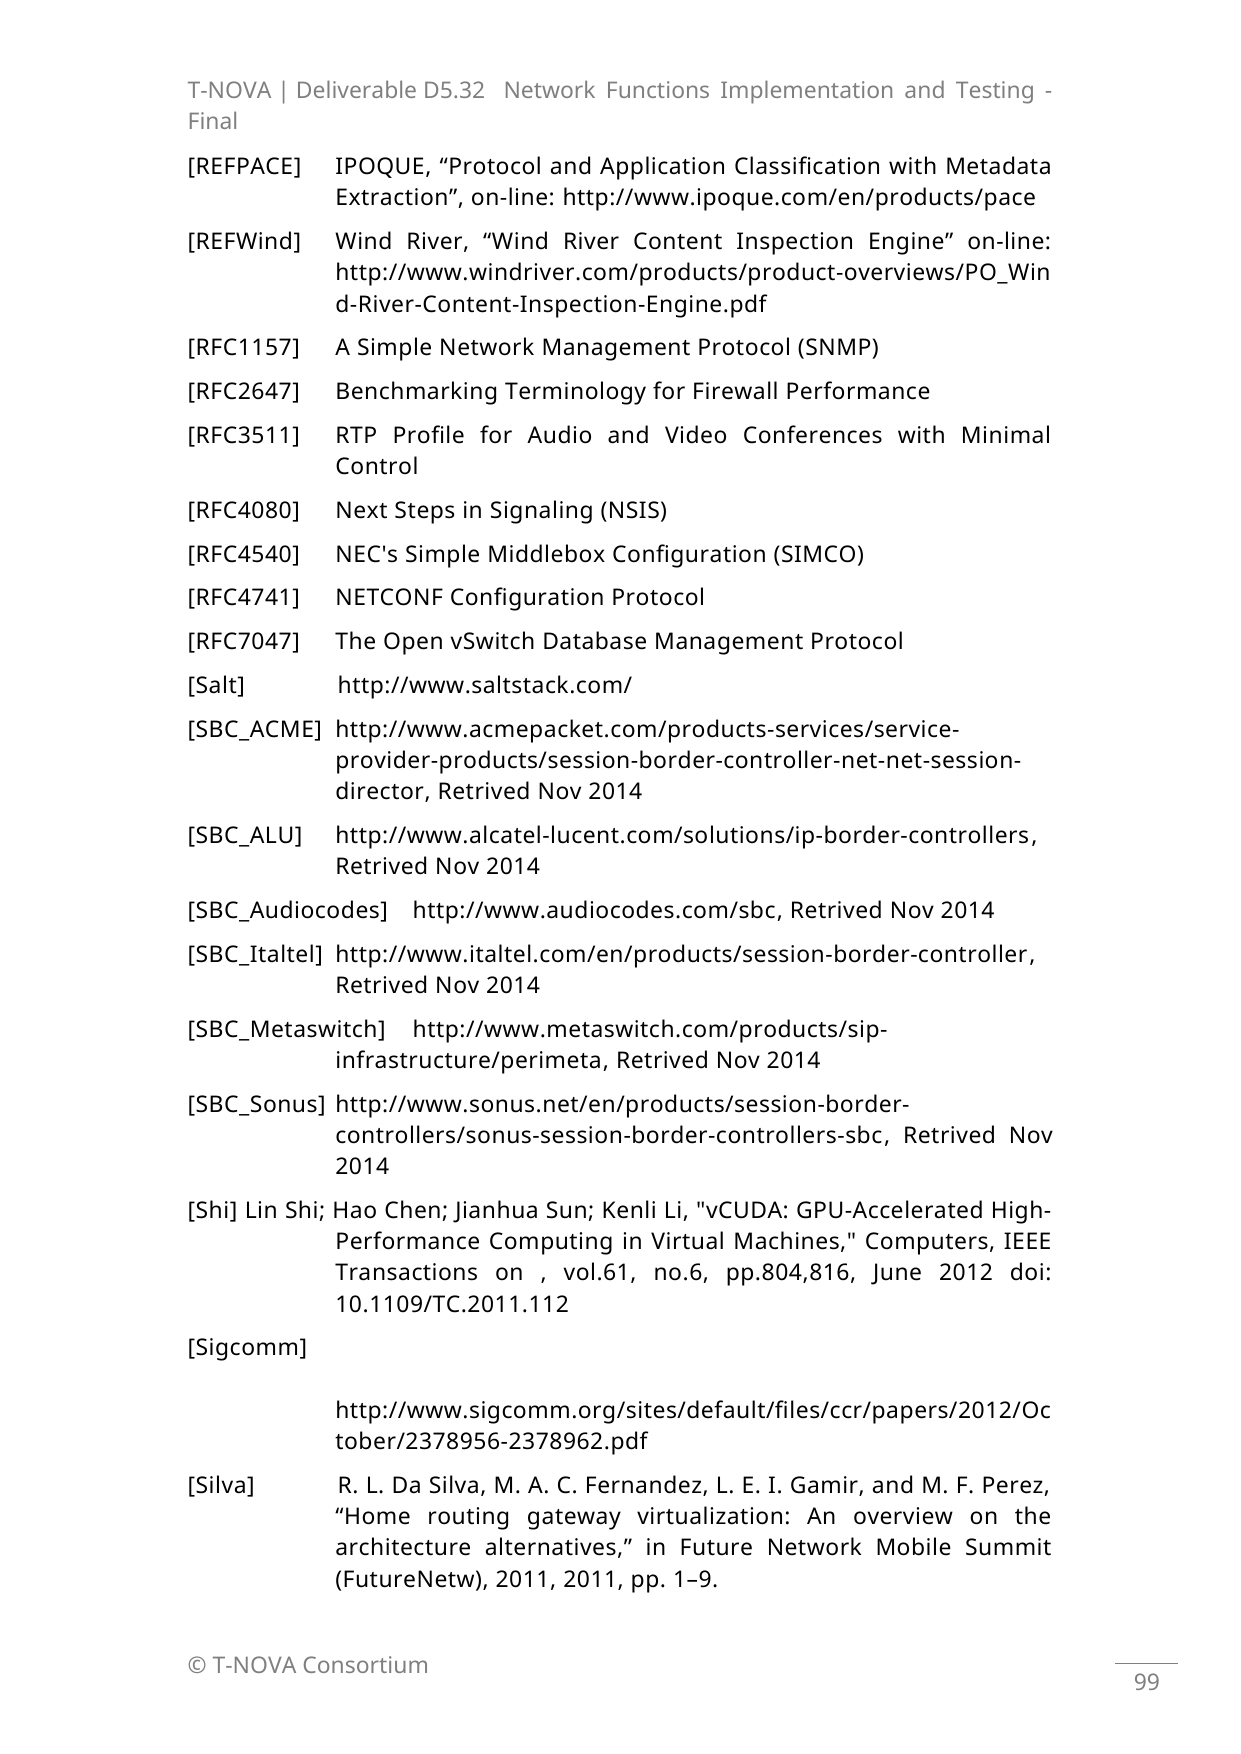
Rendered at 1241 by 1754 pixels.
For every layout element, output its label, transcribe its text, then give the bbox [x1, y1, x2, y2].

text [RFC1157] A Simple Network Management Protocol (SNMP) [187, 331, 1053, 362]
text [SBC_Sonus] http://www.sonus.net/en/products/session-border-controllers/sonus-session-border-controllers-sbc, Retrived Nov 2014 [187, 1087, 1053, 1181]
text [SBC_Metaswitch] http://www.metaswitch.com/products/sip-infrastructure/perimeta, Retrived Nov 2014 [187, 1012, 1053, 1075]
text [REFPACE] IPOQUE, “Protocol and Application Classification with Metadata Extraction”, on-line: http://www.ipoque.com/en/products/pace [187, 150, 1053, 212]
text [SBC_ALU] http://www.alcatel-lucent.com/solutions/ip-border-controllers, Retrived Nov 2014 [187, 819, 1053, 881]
text [RFC4540] NEC's Simple Middlebox Configuration (SIMCO) [187, 537, 1053, 569]
text [RFC2647] Benchmarking Terminology for Firewall Performance [187, 375, 1053, 406]
text [Silva] R. L. Da Silva, M. A. C. Fernandez, L. E. I. Gamir, and M. F. Perez, “Home routing gateway virtualization: An overview on the architecture alternatives,” in Future Network Mobile Summit (FutureNetw), 2011, 2011, pp. 1–9. [187, 1469, 1053, 1594]
text [SBC_ACME] http://www.acmepacket.com/products-services/service-provider-products/session-border-controller-net-net-session-director, Retrived Nov 2014 [187, 712, 1053, 806]
text [SBC_Italtel] http://www.italtel.com/en/products/session-border-controller, Retrived Nov 2014 [187, 937, 1053, 1000]
text [RFC4080] Next Steps in Signaling (NSIS) [187, 494, 1053, 525]
text [Sigcomm] http://www.sigcomm.org/sites/default/files/ccr/papers/2012/October/2378956-2378962.pdf [187, 1331, 1053, 1456]
text [Salt] http://www.saltstack.com/ [187, 669, 1053, 700]
text [SBC_Audiocodes] http://www.audiocodes.com/sbc, Retrived Nov 2014 [187, 894, 1053, 925]
text [RFC4741] NETCONF Configuration Protocol [187, 581, 1053, 612]
text [RFC7047] The Open vSwitch Database Management Protocol [187, 625, 1053, 656]
text [Shi] Lin Shi; Hao Chen; Jianhua Sun; Kenli Li, "vCUDA: GPU-Accelerated High-Performance Computing in Virtual Machines," Computers, IEEE Transactions on , vol.61, no.6, pp.804,816, June 2012 doi: 10.1109/TC.2011.112 [187, 1194, 1053, 1319]
text [RFC3511] RTP Profile for Audio and Video Conferences with Minimal Control [187, 419, 1053, 481]
text [REFWind] Wind River, “Wind River Content Inspection Engine” on-line: http://www.windriver.com/products/product-overviews/PO_Wind-River-Content-Inspection-Engine.pdf [187, 225, 1053, 319]
